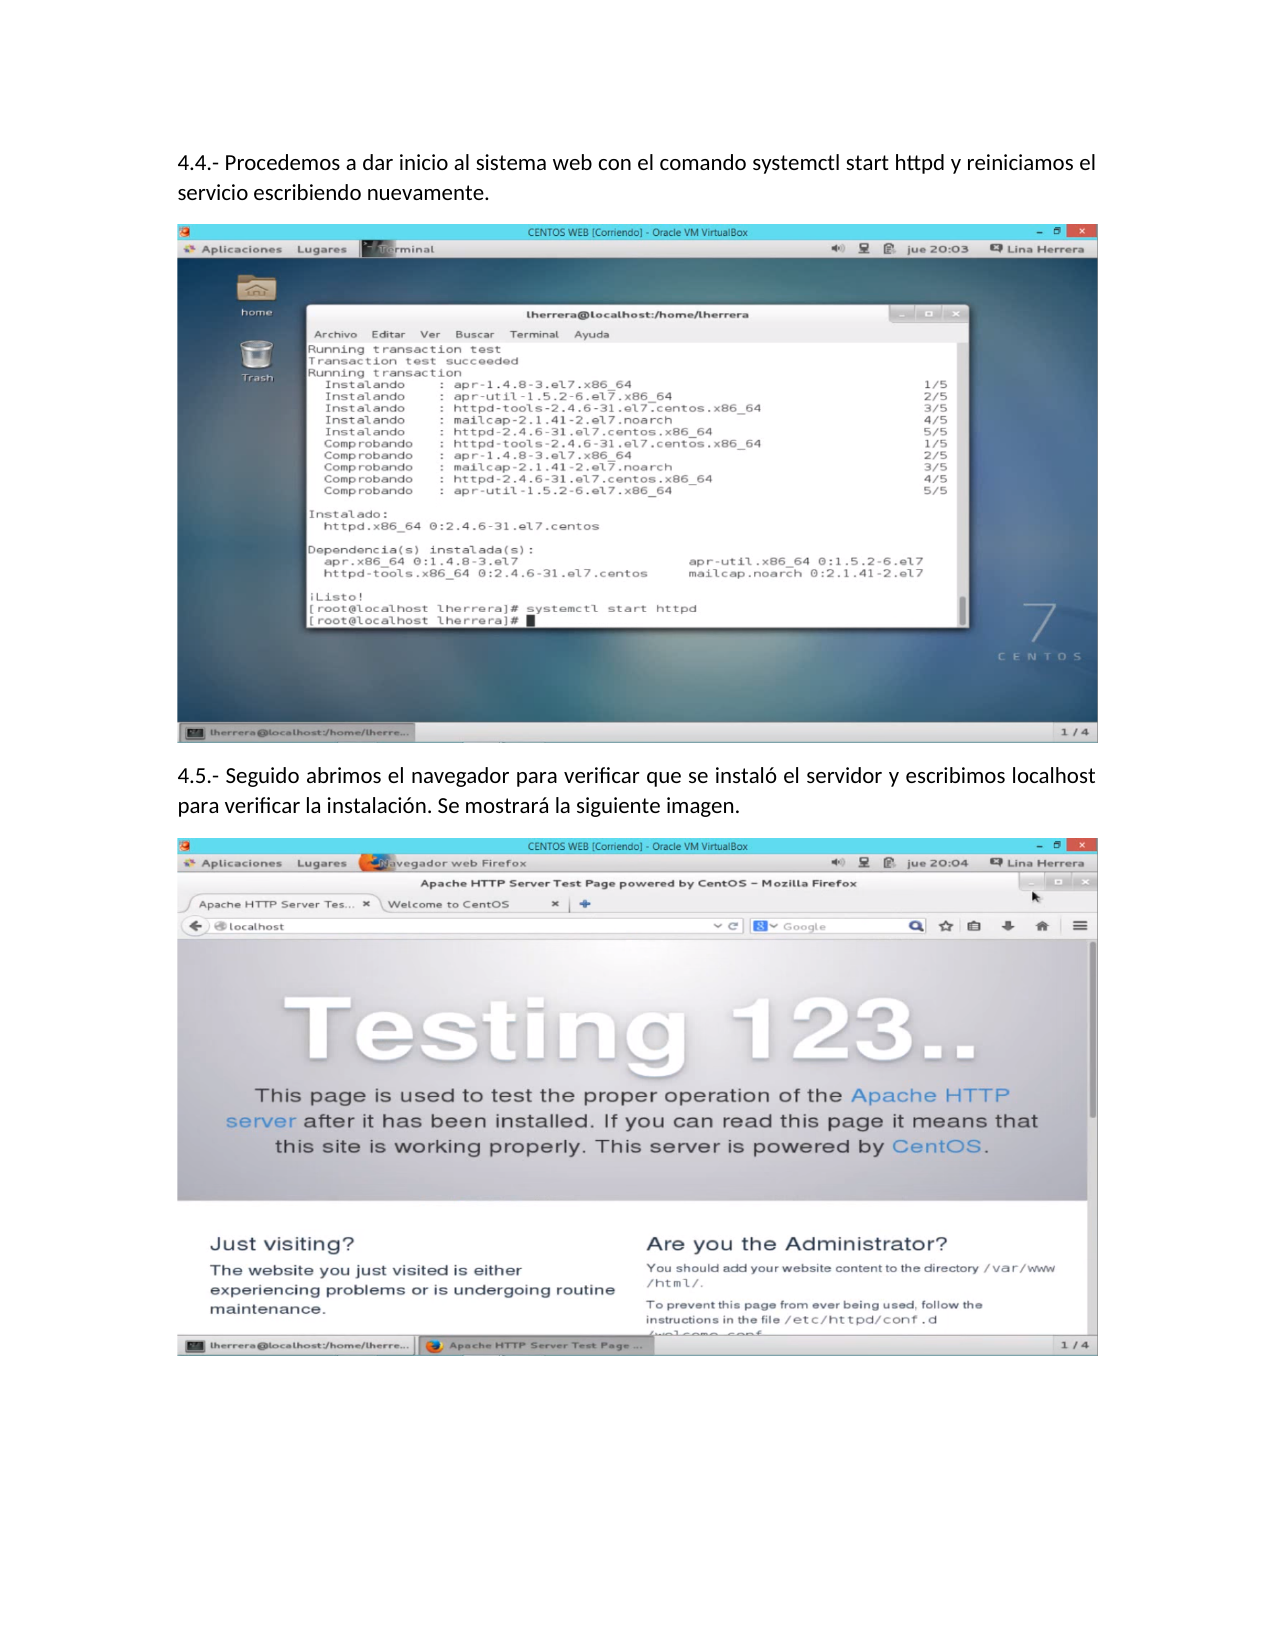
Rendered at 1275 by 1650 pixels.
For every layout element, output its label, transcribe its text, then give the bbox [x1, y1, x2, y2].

picture [177, 224, 1098, 743]
text 4.5.- Seguido abrimos el navegador para verificar que se instaló el servidor y escribimos localhost para verificar la instalación. Se mostrará la siguiente imagen. [177, 761, 1098, 819]
picture [177, 838, 1098, 1356]
text 4.4.- Procedemos a dar inicio al sistema web con el comando systemctl start httpd y reiniciamos el servicio escribiendo nuevamente. [177, 148, 1098, 206]
